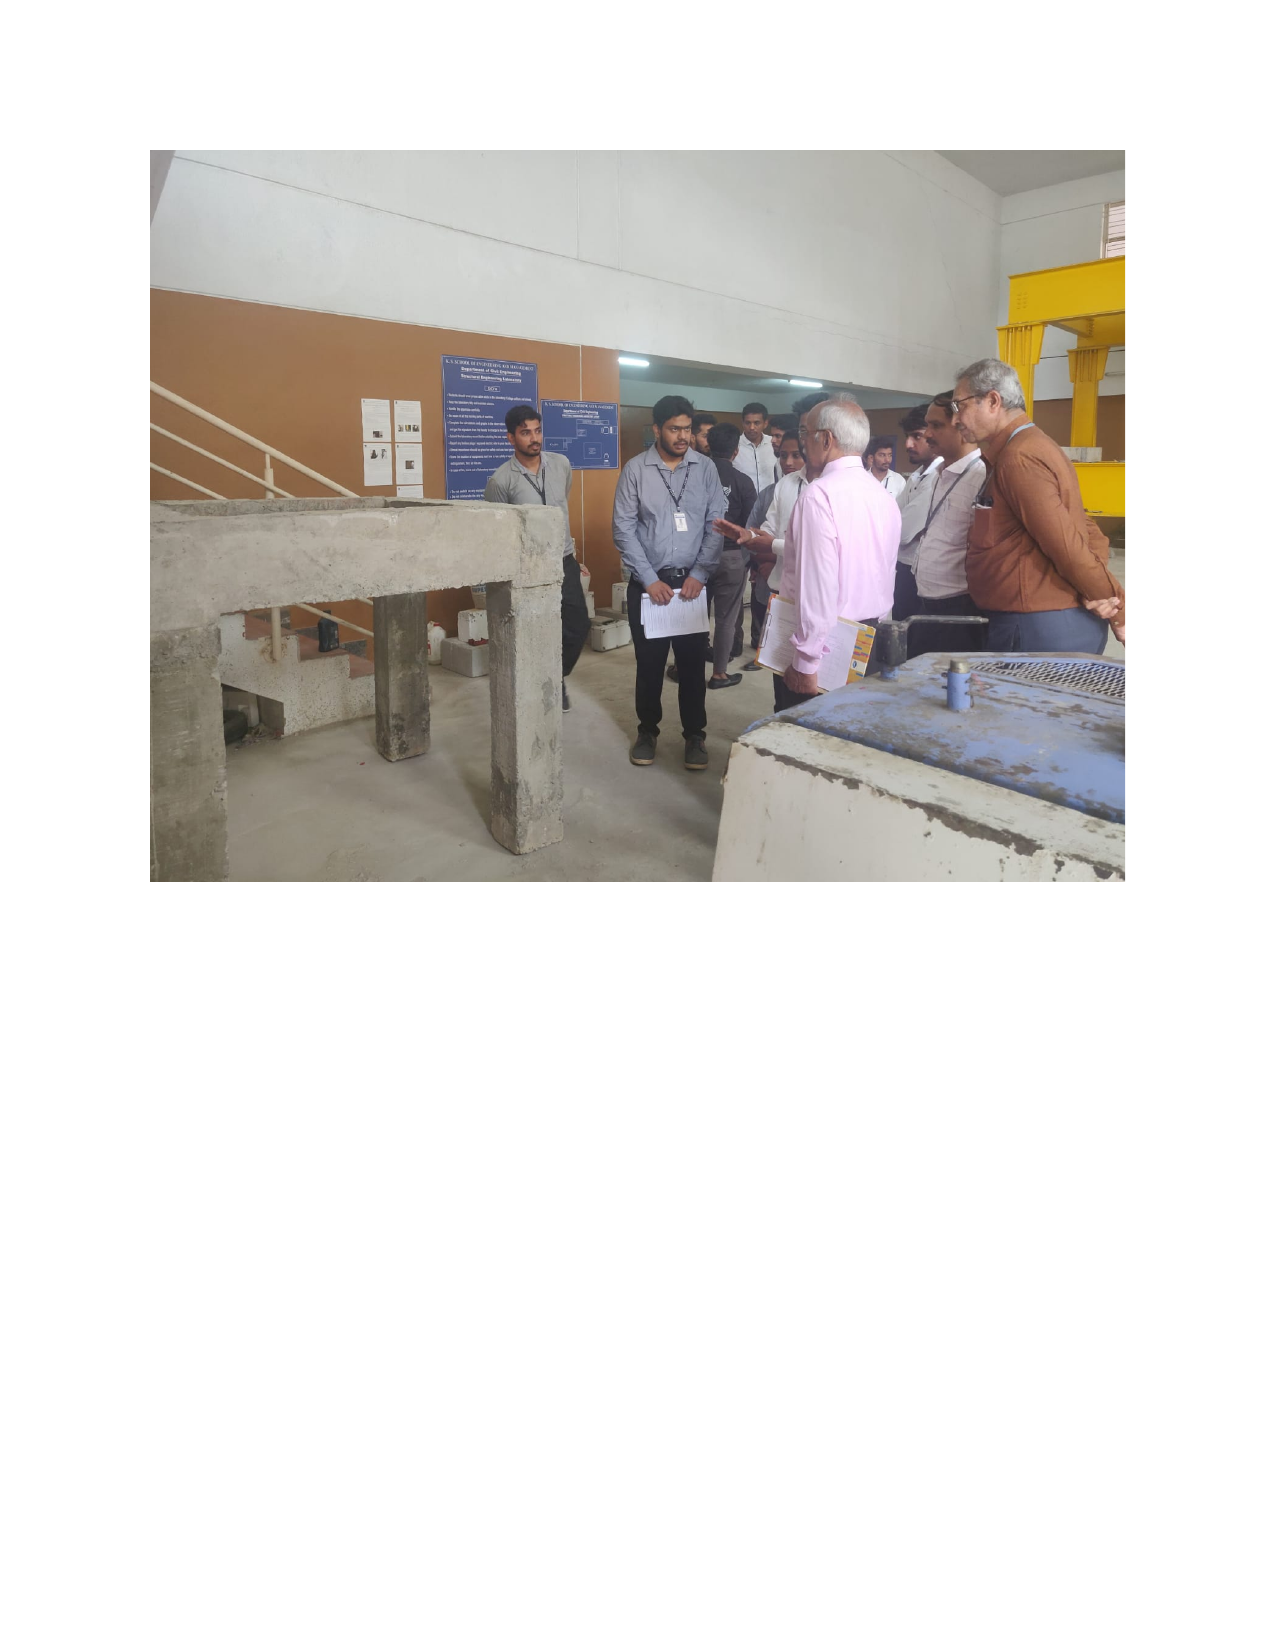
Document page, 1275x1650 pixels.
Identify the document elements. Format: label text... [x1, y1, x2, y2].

picture [150, 150, 1125, 882]
